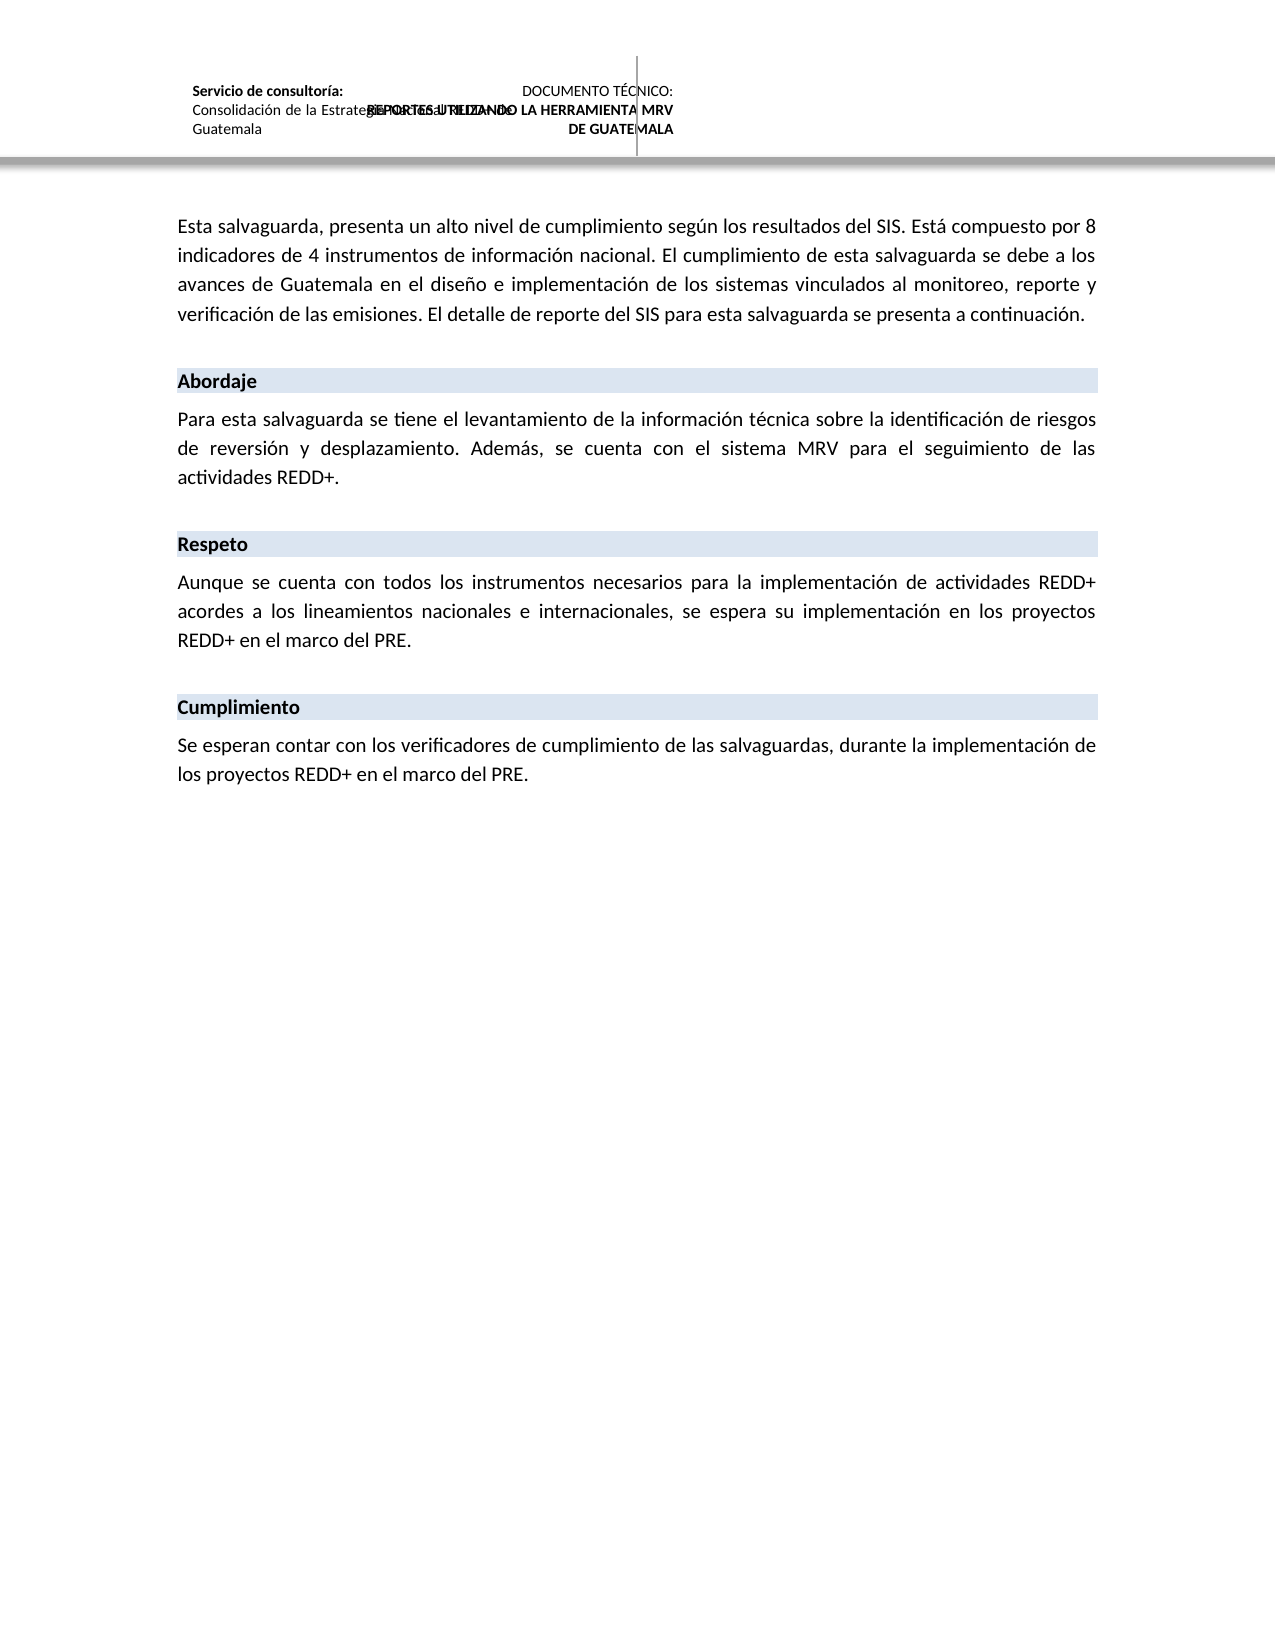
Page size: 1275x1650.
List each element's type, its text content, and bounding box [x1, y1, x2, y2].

text Respeto [177, 531, 1098, 557]
text Se esperan contar con los verificadores de cumplimiento de las salvaguardas, durante la implementación de los proyectos REDD+ en el marco del PRE. [177, 732, 1098, 787]
text Esta salvaguarda, presenta un alto nivel de cumplimiento según los resultados del SIS. Está compuesto por 8 indicadores de 4 instrumentos de información nacional. El cumplimiento de esta salvaguarda se debe a los avances de Guatemala en el diseño e implementación de los sistemas vinculados al monitoreo, reporte y verificación de las emisiones. El detalle de reporte del SIS para esta salvaguarda se presenta a continuación. [177, 213, 1098, 326]
text Aunque se cuenta con todos los instrumentos necesarios para la implementación de actividades REDD+ acordes a los lineamientos nacionales e internacionales, se espera su implementación en los proyectos REDD+ en el marco del PRE. [177, 569, 1098, 653]
text Para esta salvaguarda se tiene el levantamiento de la información técnica sobre la identificación de riesgos de reversión y desplazamiento. Además, se cuenta con el sistema MRV para el seguimiento de las actividades REDD+. [177, 406, 1098, 489]
text Abordaje [177, 368, 1098, 393]
text Cumplimiento [177, 694, 1098, 720]
